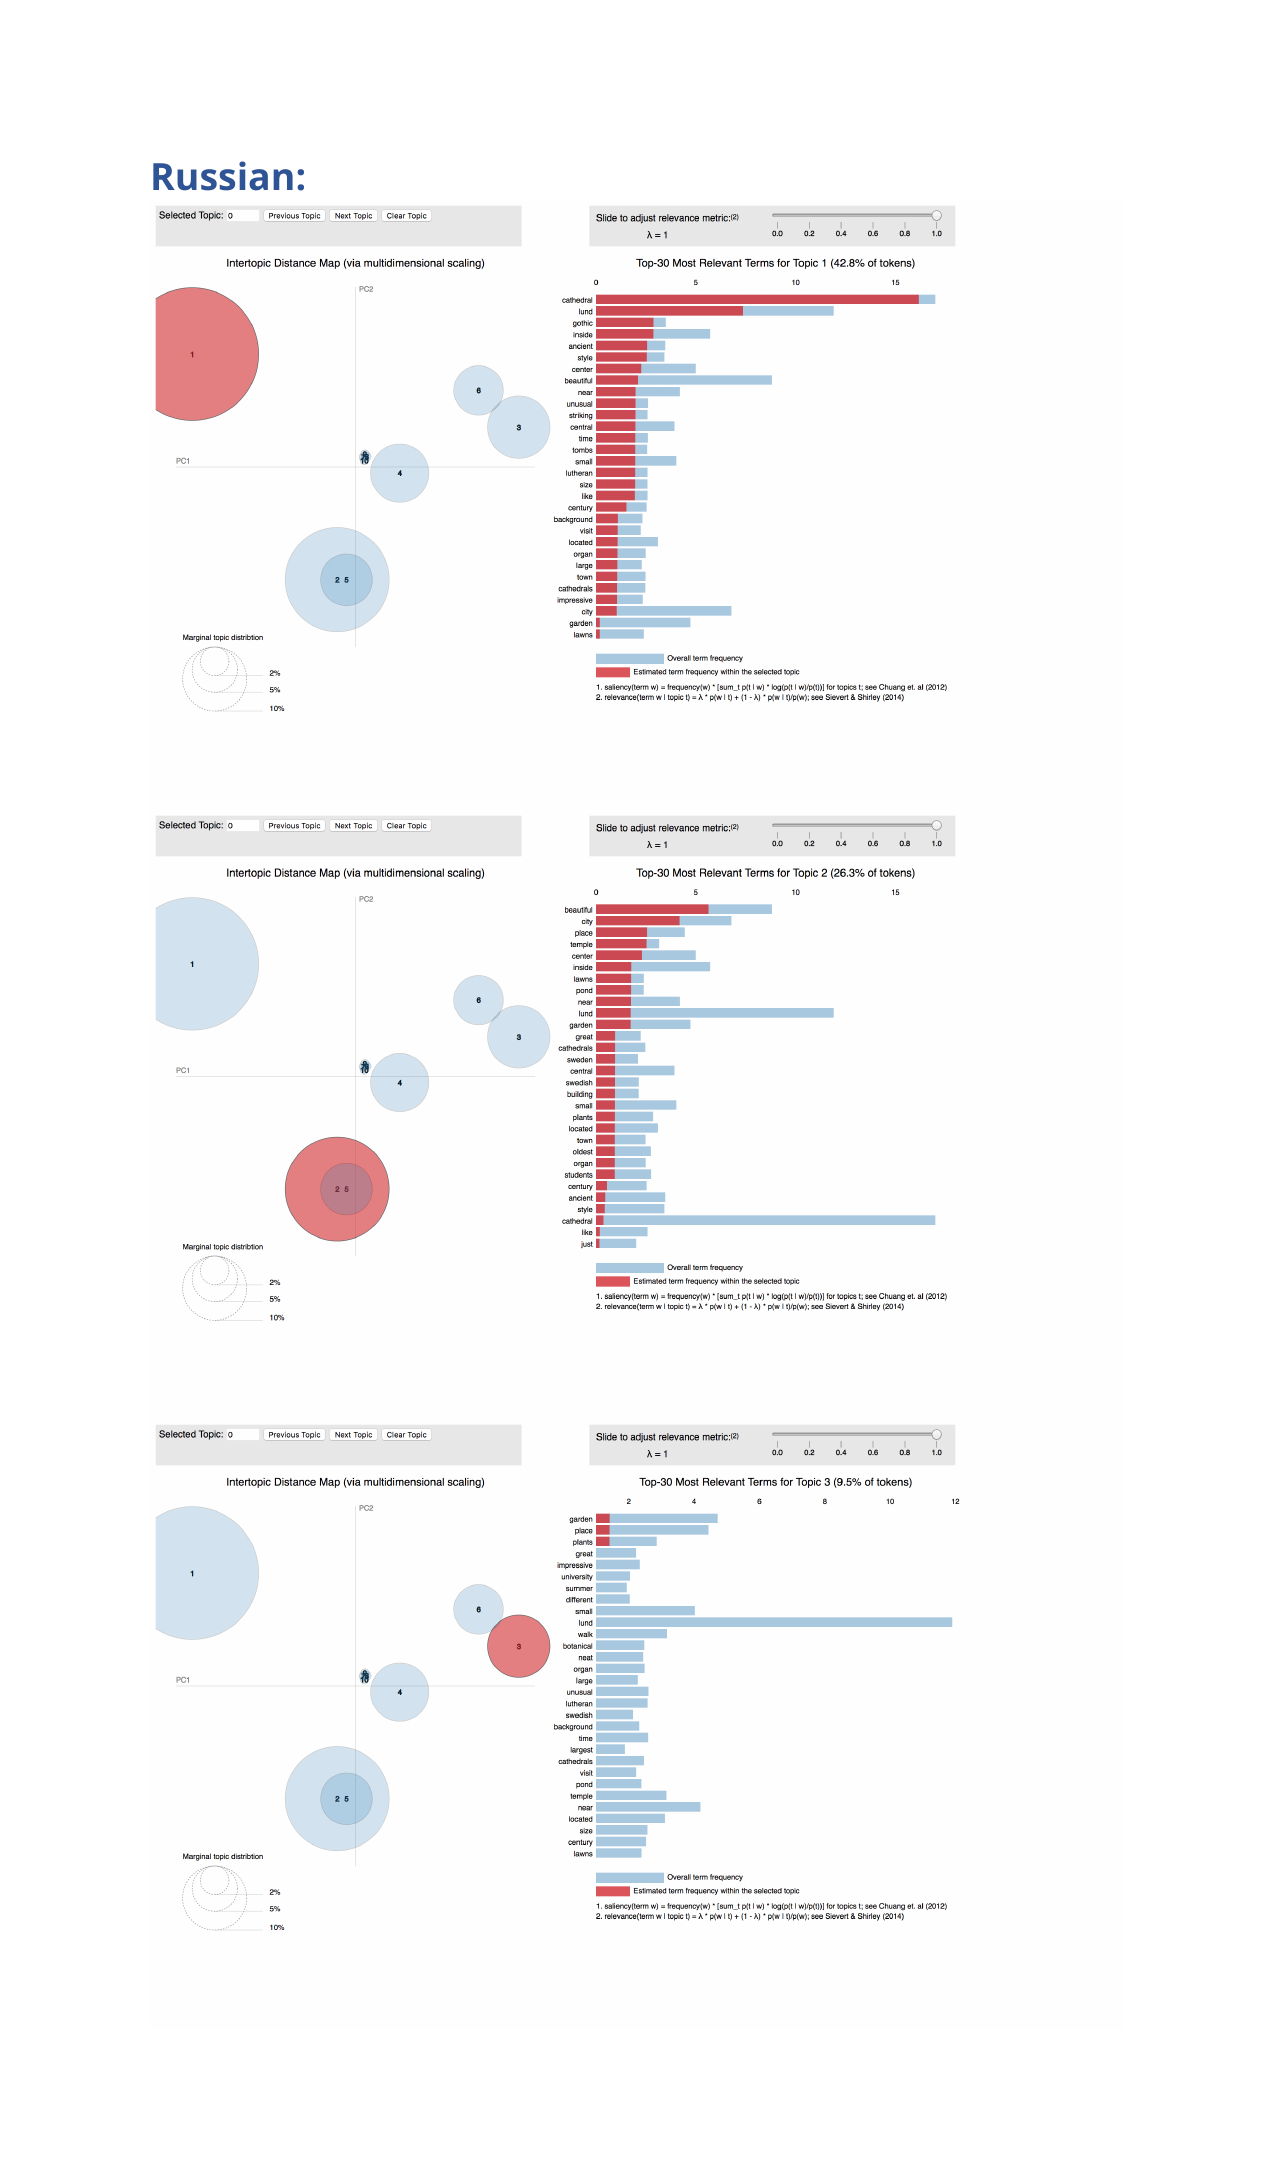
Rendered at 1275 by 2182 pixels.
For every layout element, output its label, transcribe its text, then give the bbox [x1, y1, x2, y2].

subtitle Russian: [150, 150, 1125, 201]
picture [150, 201, 1125, 2030]
